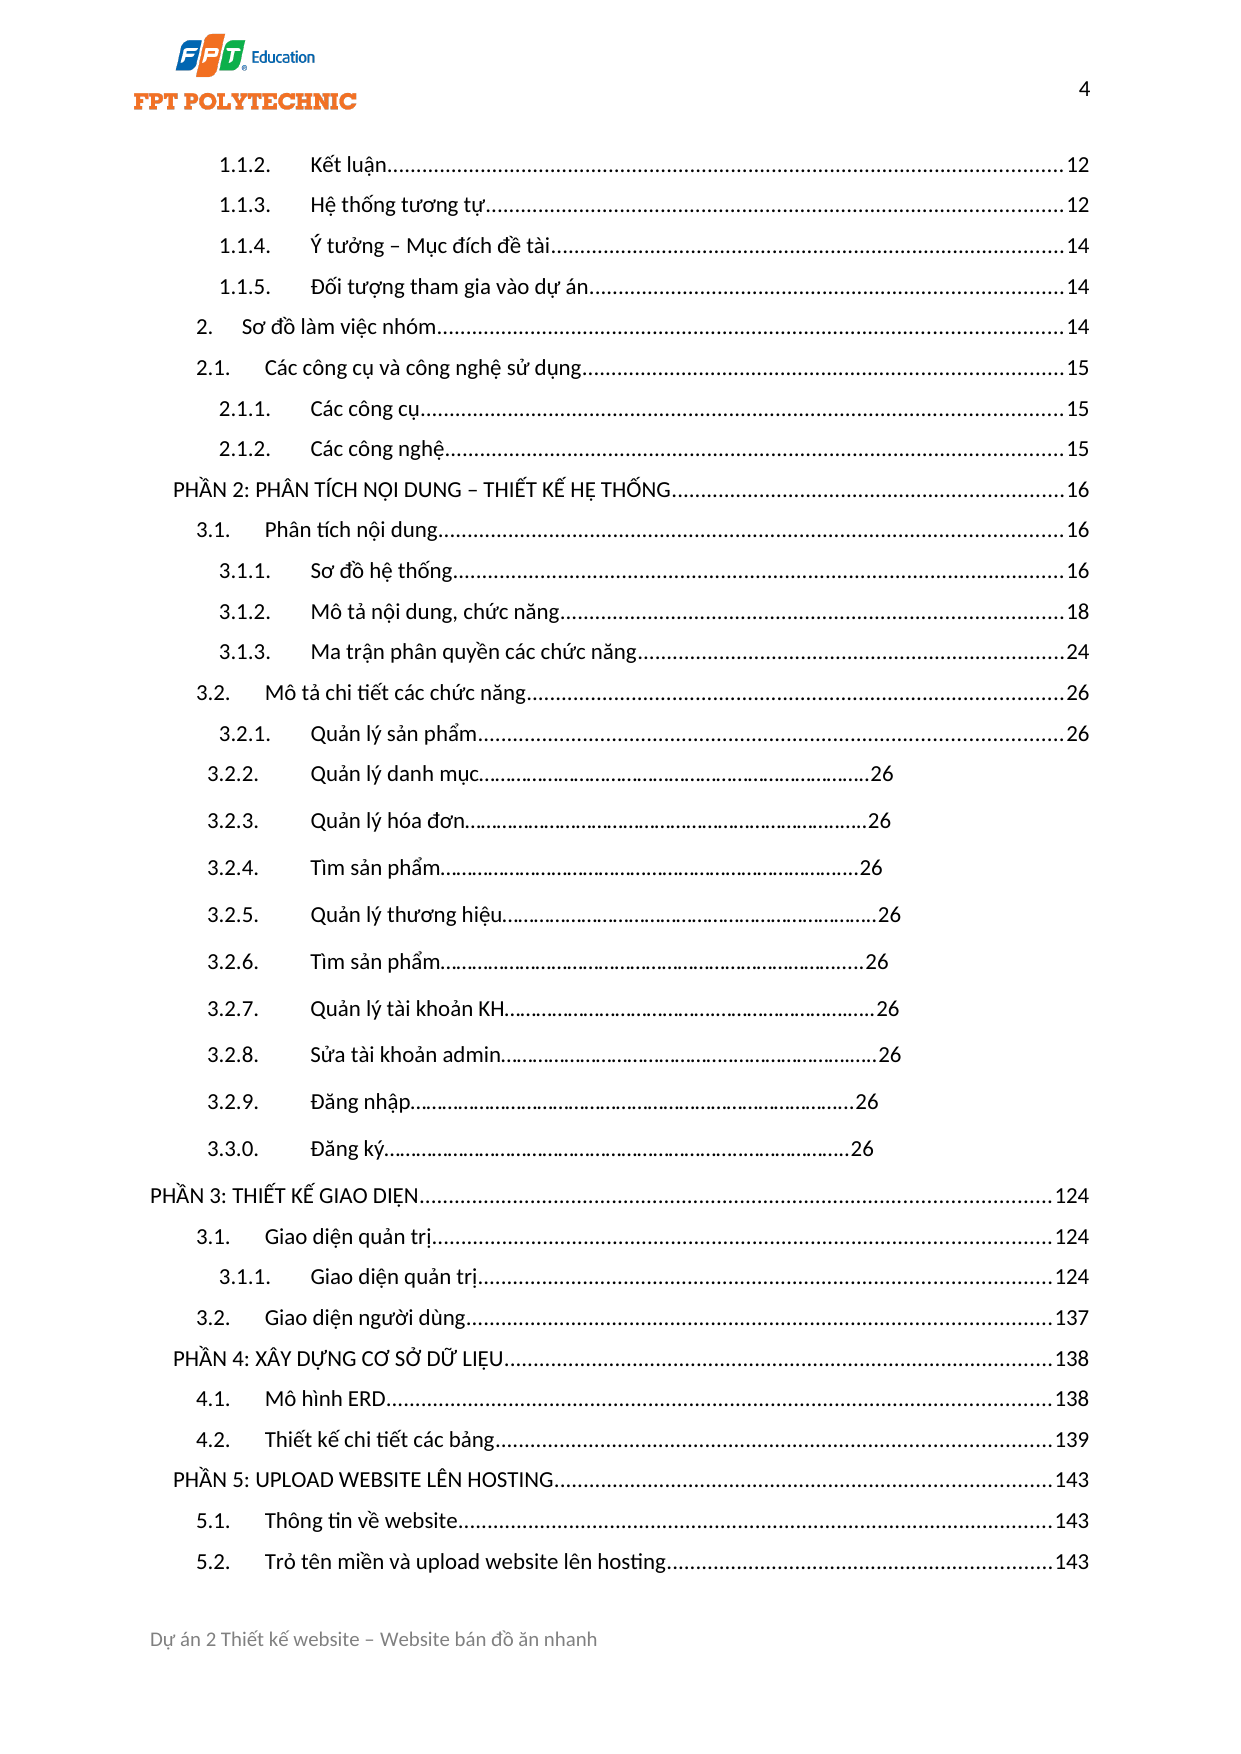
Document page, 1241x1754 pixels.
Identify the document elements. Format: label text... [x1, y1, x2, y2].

text PHẦN 4: XÂY DỰNG CƠ SỞ DỮ LIỆU 138 [173, 1344, 1090, 1372]
text 2.1.1. Các công cụ 15 [219, 394, 1090, 422]
text 3.2.3. Quản lý hóa đơn……………………………………………………………..…..26 [150, 806, 1090, 834]
text 3.2. Giao diện người dùng 137 [196, 1303, 1090, 1331]
text 3.2.4. Tìm sản phẩm…………………………………………………………………....26 [150, 853, 1090, 881]
text 2.1.2. Các công nghệ 15 [219, 434, 1090, 462]
text 5.2. Trỏ tên miền và upload website lên hosting 143 [196, 1547, 1090, 1575]
text 3.1.1. Giao diện quản trị 124 [219, 1262, 1090, 1291]
text 1.1.5. Đối tượng tham gia vào dự án 14 [219, 272, 1090, 300]
text PHẦN 2: PHÂN TÍCH NỘI DUNG – THIẾT KẾ HỆ THỐNG 16 [173, 475, 1090, 503]
text 3.2.9. Đăng nhập………………………………………………………………………...26 [150, 1087, 1090, 1116]
text 3.1. Giao diện quản trị 124 [196, 1222, 1090, 1250]
text PHẦN 5: UPLOAD WEBSITE LÊN HOSTING 143 [173, 1466, 1090, 1494]
text 3.2.2. Quản lý danh mục………………………………………………………………..26 [150, 759, 1090, 787]
text 3.1.3. Ma trận phân quyền các chức năng 24 [219, 637, 1090, 666]
text 3.2.7. Quản lý tài khoản KH………………………………….…………………….…..26 [150, 994, 1090, 1022]
text 3.2.6. Tìm sản phẩm………………………………………………………………….....26 [150, 947, 1090, 975]
text 1.1.2. Kết luận 12 [219, 150, 1090, 178]
text 3.1.2. Mô tả nội dung, chức năng 18 [219, 597, 1090, 625]
text 4.1. Mô hình ERD 138 [196, 1384, 1090, 1412]
text 3.2.1. Quản lý sản phẩm 26 [219, 719, 1090, 747]
text 3.1.1. Sơ đồ hệ thống 16 [219, 556, 1090, 584]
text 3.1. Phân tích nội dung 16 [196, 516, 1090, 544]
picture [126, 26, 364, 117]
text 3.2.5. Quản lý thương hiệu……………………………………………………………..26 [150, 900, 1090, 928]
text 3.3.0. Đăng ký…………………………………………………………..………………..26 [150, 1134, 1090, 1162]
text 1.1.4. Ý tưởng – Mục đích đề tài 14 [219, 231, 1090, 259]
text 3.2. Mô tả chi tiết các chức năng 26 [196, 678, 1090, 706]
text 2. Sơ đồ làm việc nhóm 14 [196, 312, 1090, 341]
text PHẦN 3: THIẾT KẾ GIAO DIỆN 124 [150, 1181, 1090, 1209]
text 5.1. Thông tin về website 143 [196, 1506, 1090, 1534]
text 3.2.8. Sửa tài khoản admin……………………………………..………………….…..26 [150, 1041, 1090, 1069]
text 2.1. Các công cụ và công nghệ sử dụng 15 [196, 353, 1090, 381]
text 4.2. Thiết kế chi tiết các bảng 139 [196, 1425, 1090, 1453]
text 1.1.3. Hệ thống tương tự 12 [219, 191, 1090, 219]
